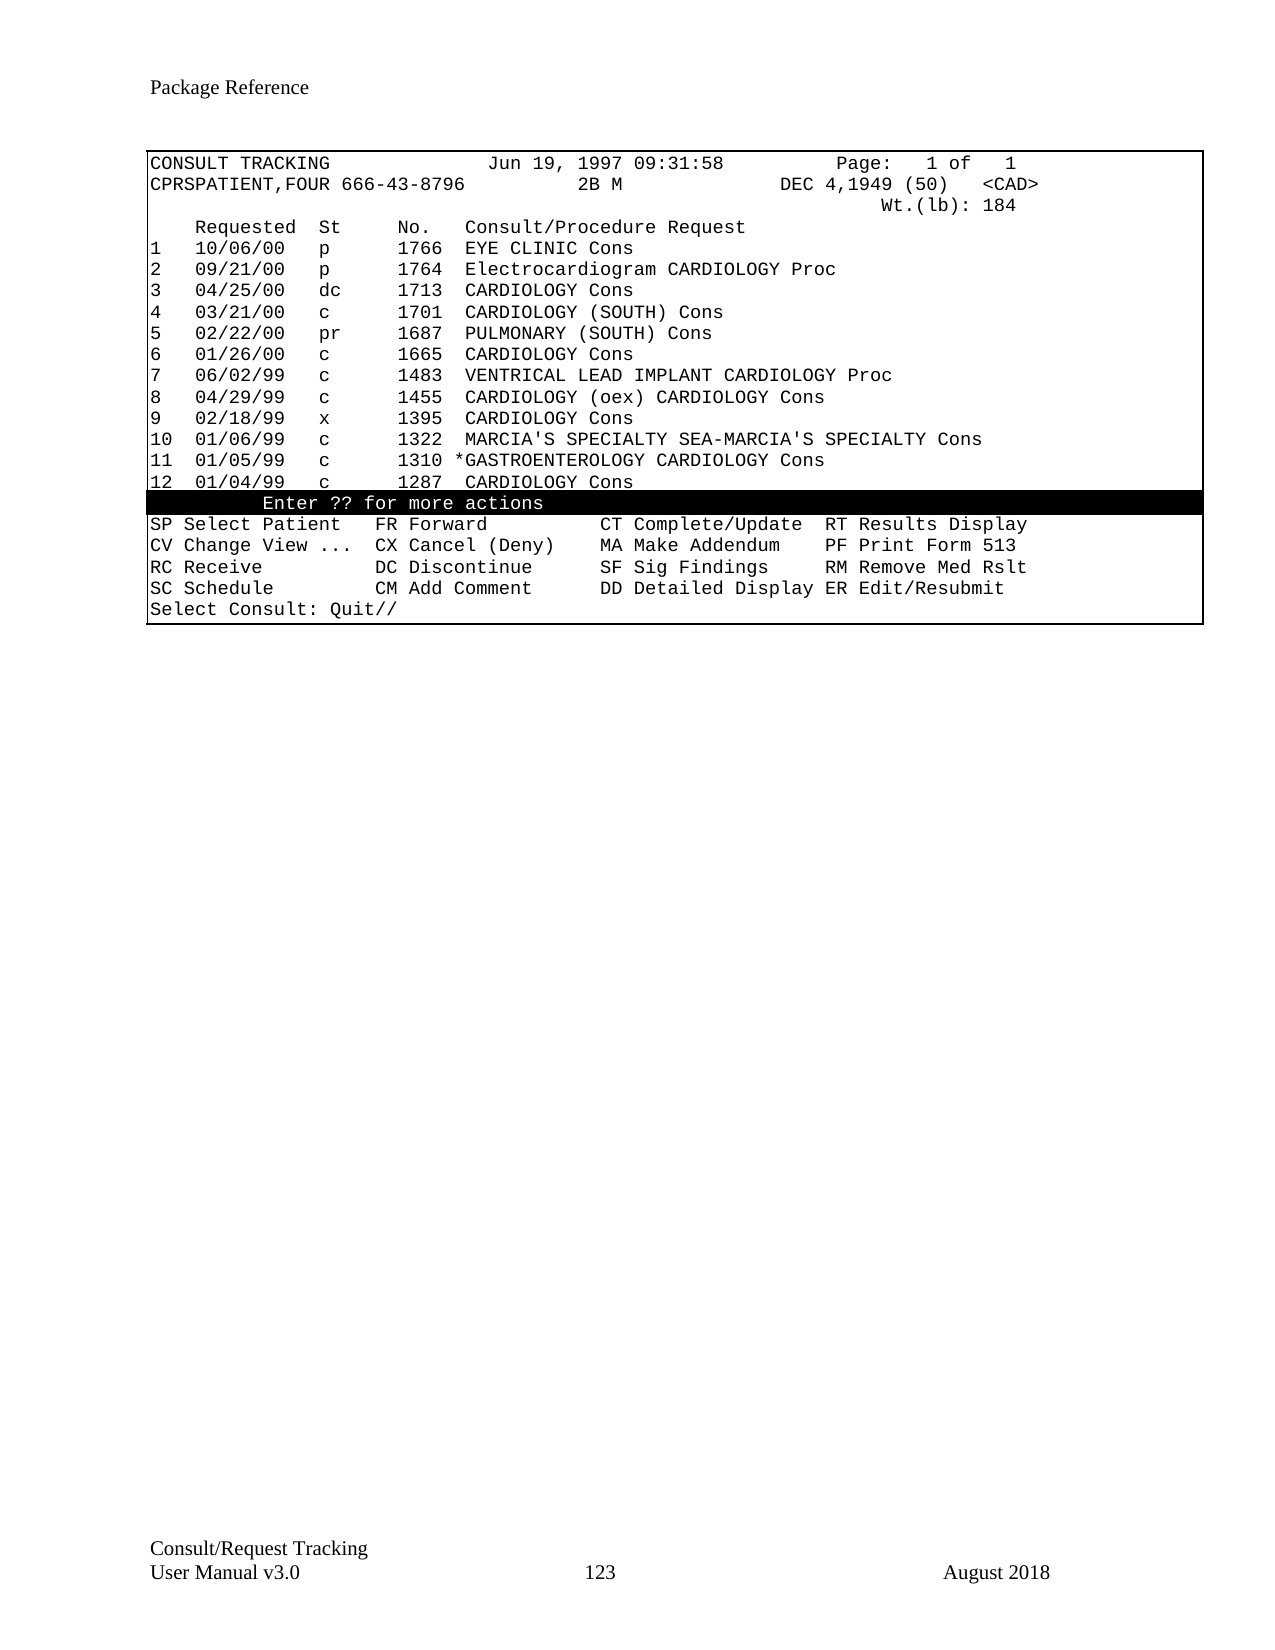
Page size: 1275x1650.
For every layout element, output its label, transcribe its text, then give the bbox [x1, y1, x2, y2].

text 11 01/05/99 c 1310 *GASTROENTEROLOGY CARDIOLOGY Cons [148, 447, 1202, 469]
text 7 06/02/99 c 1483 VENTRICAL LEAD IMPLANT CARDIOLOGY Proc [148, 362, 1202, 384]
text 12 01/04/99 c 1287 CARDIOLOGY Cons [148, 469, 1202, 490]
text CV Change View ... CX Cancel (Deny) MA Make Addendum PF Print Form 513 [148, 532, 1202, 554]
text CPRSPATIENT,FOUR 666-43-8796 2B M DEC 4,1949 (50) <CAD> [148, 171, 1202, 192]
text SC Schedule CM Add Comment DD Detailed Display ER Edit/Resubmit [148, 575, 1202, 596]
text 6 01/26/00 c 1665 CARDIOLOGY Cons [148, 341, 1202, 362]
text 5 02/22/00 pr 1687 PULMONARY (SOUTH) Cons [148, 320, 1202, 341]
text RC Receive DC Discontinue SF Sig Findings RM Remove Med Rslt [148, 554, 1202, 575]
text SP Select Patient FR Forward CT Complete/Update RT Results Display [148, 511, 1202, 532]
text Select Consult: Quit// [148, 596, 1202, 623]
text 8 04/29/99 c 1455 CARDIOLOGY (oex) CARDIOLOGY Cons [148, 384, 1202, 405]
text 10 01/06/99 c 1322 MARCIA'S SPECIALTY SEA-MARCIA'S SPECIALTY Cons [148, 426, 1202, 447]
text 2 09/21/00 p 1764 Electrocardiogram CARDIOLOGY Proc [148, 256, 1202, 277]
text Wt.(lb): 184 [148, 192, 1202, 214]
text Requested St No. Consult/Procedure Request [148, 214, 1202, 235]
text 4 03/21/00 c 1701 CARDIOLOGY (SOUTH) Cons [148, 299, 1202, 320]
text 1 10/06/00 p 1766 EYE CLINIC Cons [148, 235, 1202, 256]
text Enter ?? for more actions [148, 490, 1202, 511]
text 3 04/25/00 dc 1713 CARDIOLOGY Cons [148, 277, 1202, 299]
text 9 02/18/99 x 1395 CARDIOLOGY Cons [148, 405, 1202, 426]
text CONSULT TRACKING Jun 19, 1997 09:31:58 Page: 1 of 1 [148, 152, 1202, 171]
